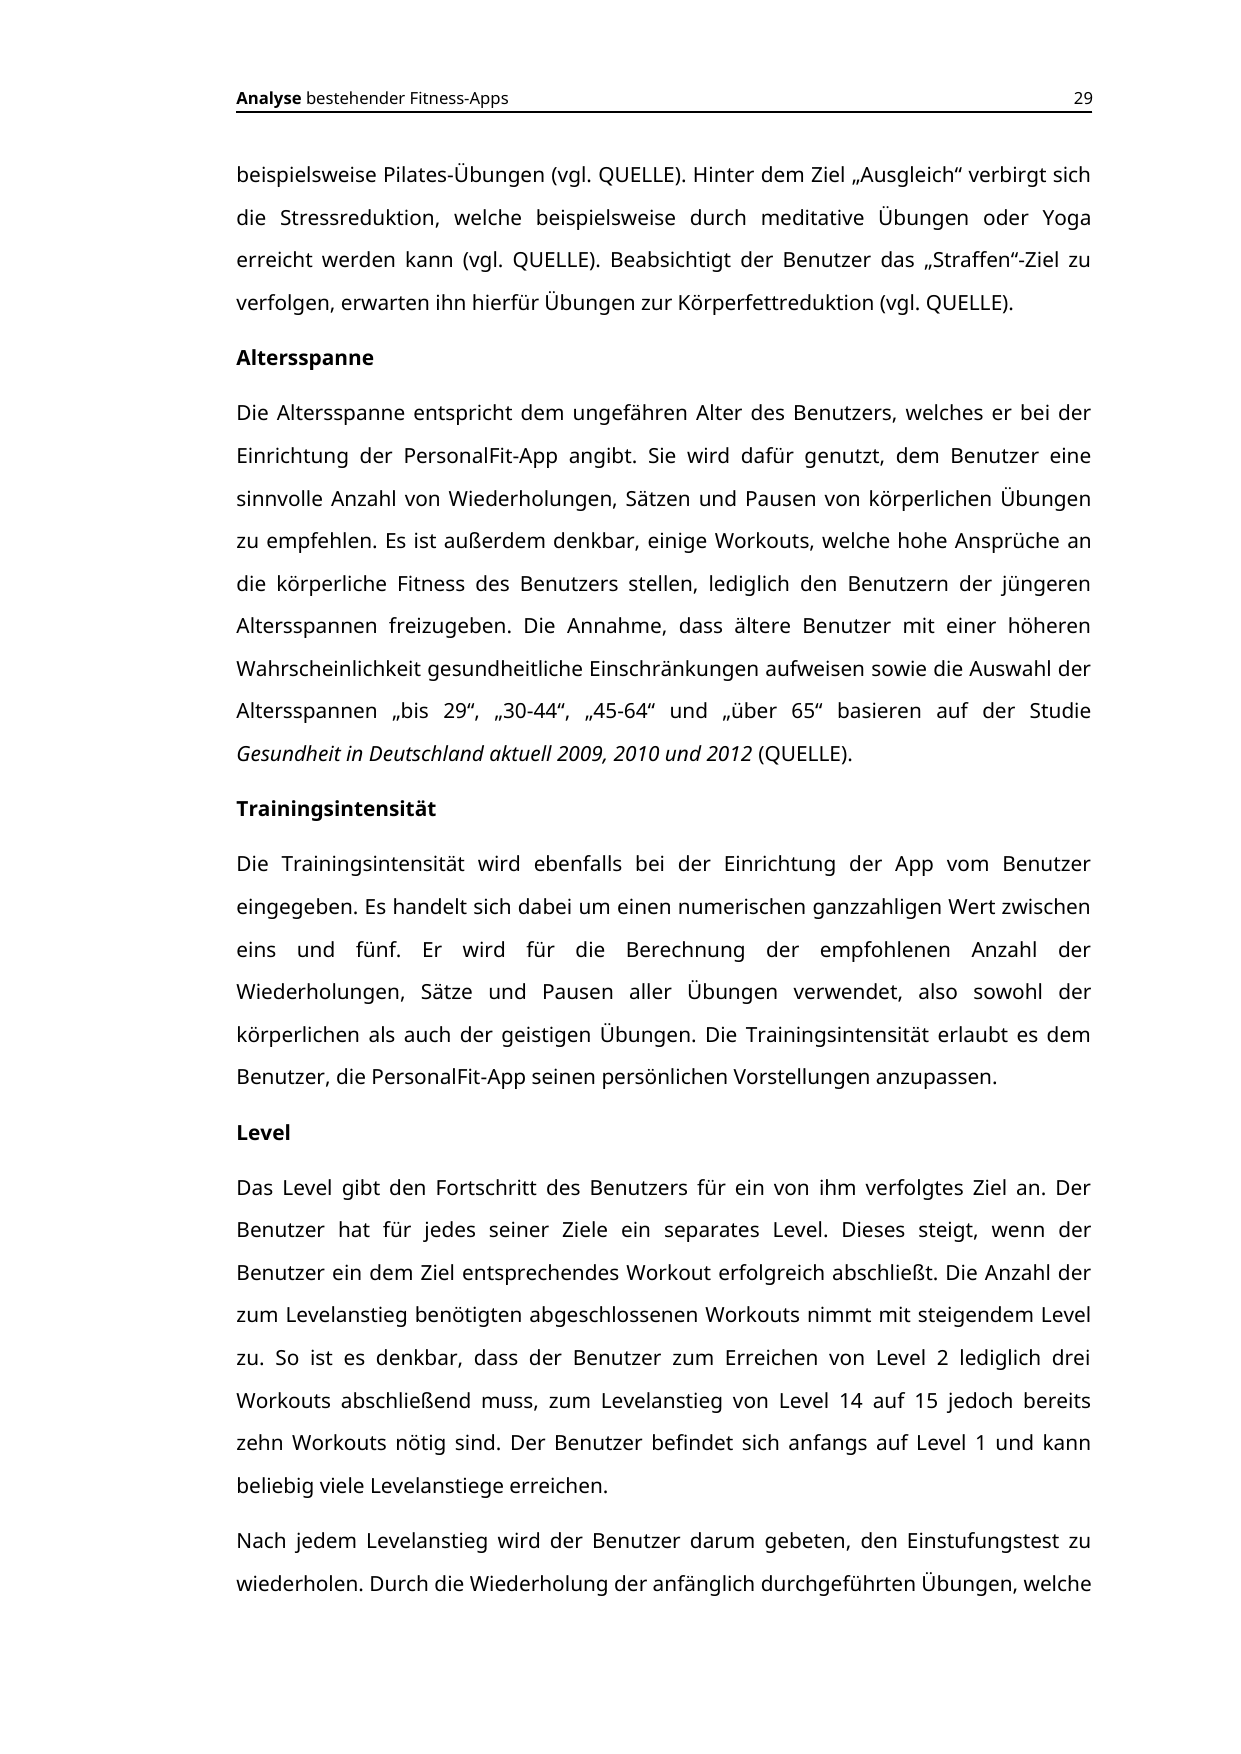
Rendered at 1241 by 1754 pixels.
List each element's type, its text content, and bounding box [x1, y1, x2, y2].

text Trainingsintensität [236, 794, 1092, 823]
text Die Altersspanne entspricht dem ungefähren Alter des Benutzers, welches er bei der Einrichtung der PersonalFit-App angibt. Sie wird dafür genutzt, dem Benutzer eine sinnvolle Anzahl von Wiederholungen, Sätzen und Pausen von körperlichen Übungen zu empfehlen. Es ist außerdem denkbar, einige Workouts, welche hohe Ansprüche an die körperliche Fitness des Benutzers stellen, lediglich den Benutzern der jüngeren Altersspannen freizugeben. Die Annahme, dass ältere Benutzer mit einer höheren Wahrscheinlichkeit gesundheitliche Einschränkungen aufweisen sowie die Auswahl der Altersspannen „bis 29“, „30-44“, „45-64“ und „über 65“ basieren auf der Studie Gesundheit in Deutschland aktuell 2009, 2010 und 2012 (QUELLE). [236, 398, 1092, 768]
text Das Level gibt den Fortschritt des Benutzers für ein von ihm verfolgtes Ziel an. Der Benutzer hat für jedes seiner Ziele ein separates Level. Dieses steigt, wenn der Benutzer ein dem Ziel entsprechendes Workout erfolgreich abschließt. Die Anzahl der zum Levelanstieg benötigten abgeschlossenen Workouts nimmt mit steigendem Level zu. So ist es denkbar, dass der Benutzer zum Erreichen von Level 2 lediglich drei Workouts abschließend muss, zum Levelanstieg von Level 14 auf 15 jedoch bereits zehn Workouts nötig sind. Der Benutzer befindet sich anfangs auf Level 1 und kann beliebig viele Levelanstiege erreichen. [236, 1173, 1092, 1499]
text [236, 160, 1092, 317]
text Die Trainingsintensität wird ebenfalls bei der Einrichtung der App vom Benutzer eingegeben. Es handelt sich dabei um einen numerischen ganzzahligen Wert zwischen eins und fünf. Er wird für die Berechnung der empfohlenen Anzahl der Wiederholungen, Sätze und Pausen aller Übungen verwendet, also sowohl der körperlichen als auch der geistigen Übungen. Die Trainingsintensität erlaubt es dem Benutzer, die PersonalFit-App seinen persönlichen Vorstellungen anzupassen. [236, 849, 1092, 1091]
text Altersspanne [236, 343, 1092, 372]
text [236, 1526, 1092, 1597]
text Level [236, 1118, 1092, 1146]
